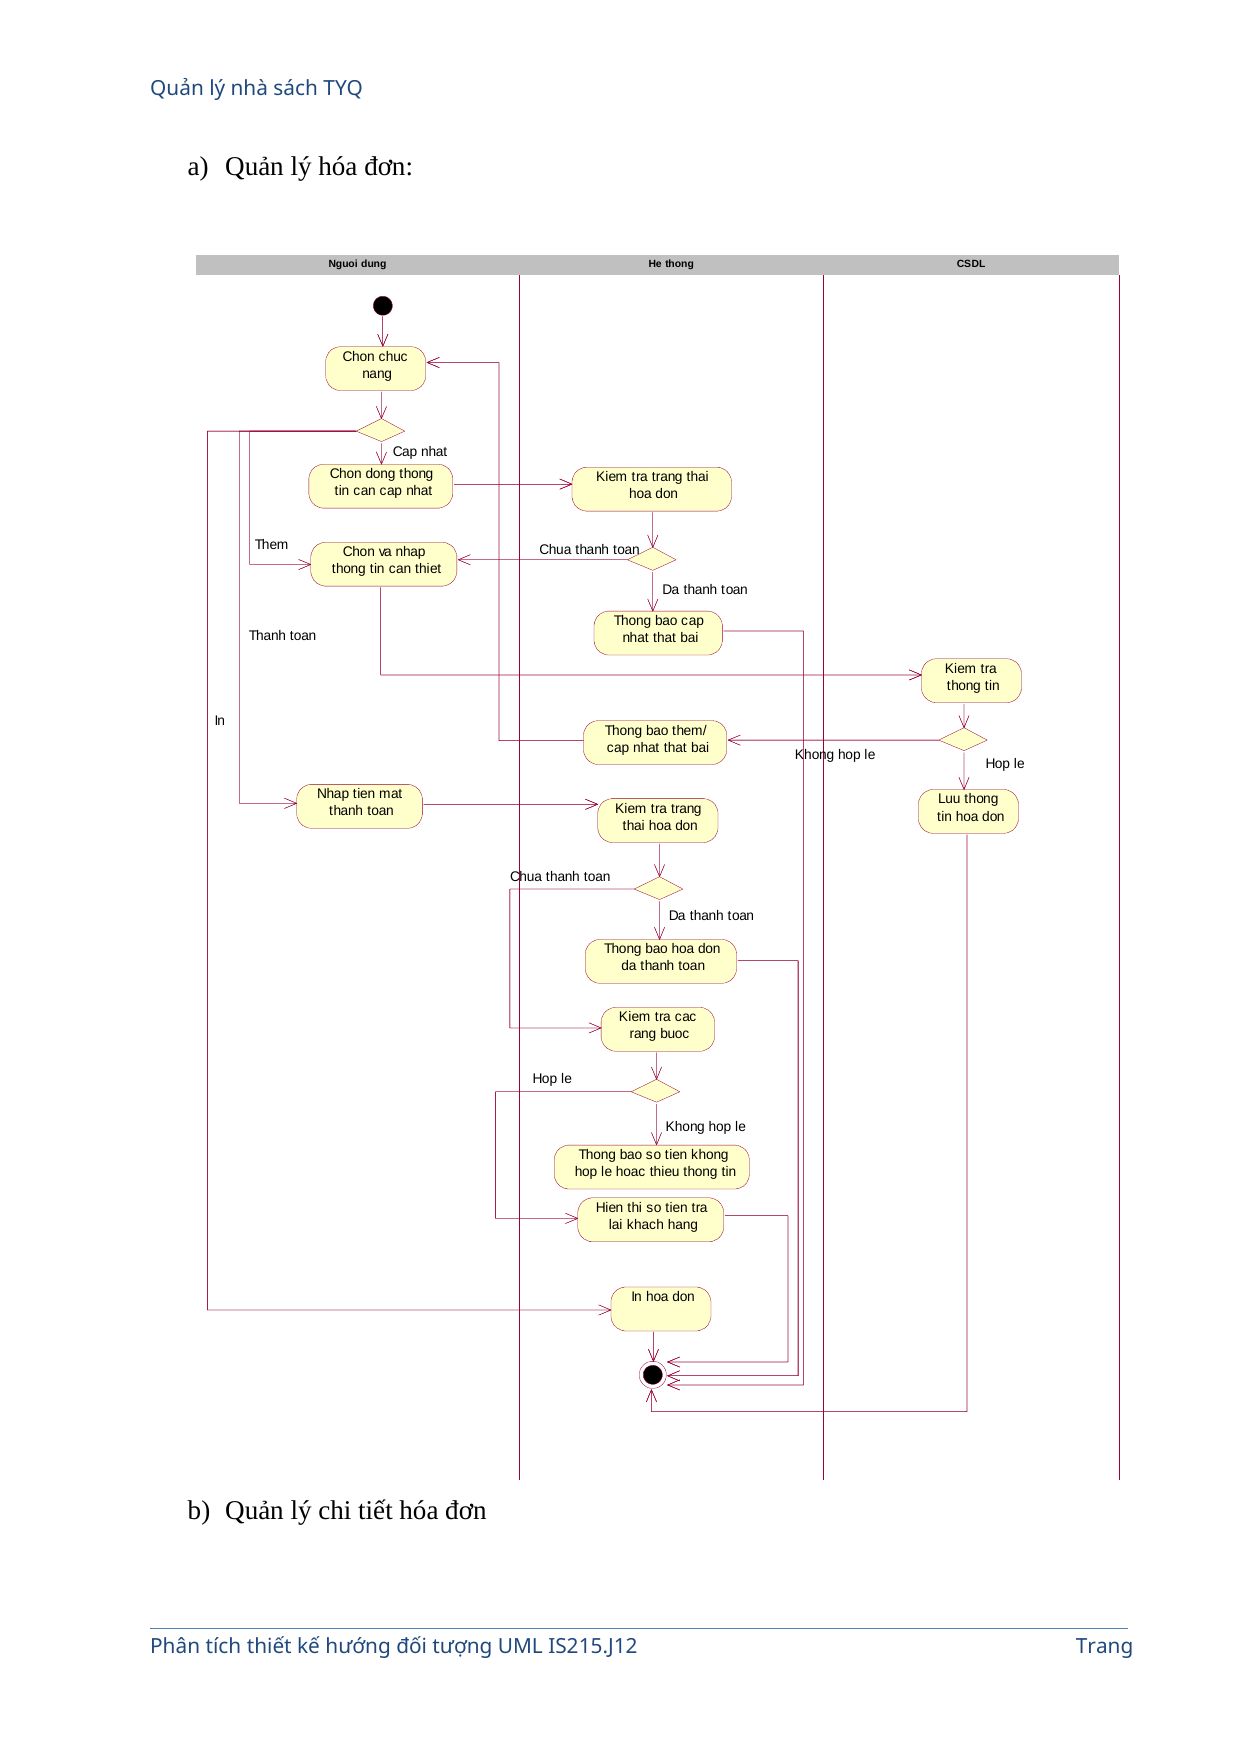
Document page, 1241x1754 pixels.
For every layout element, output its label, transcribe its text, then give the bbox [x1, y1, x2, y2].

list Quản lý hóa đơn: [187, 150, 1128, 181]
list Quản lý chi tiết hóa đơn [187, 1494, 1128, 1525]
